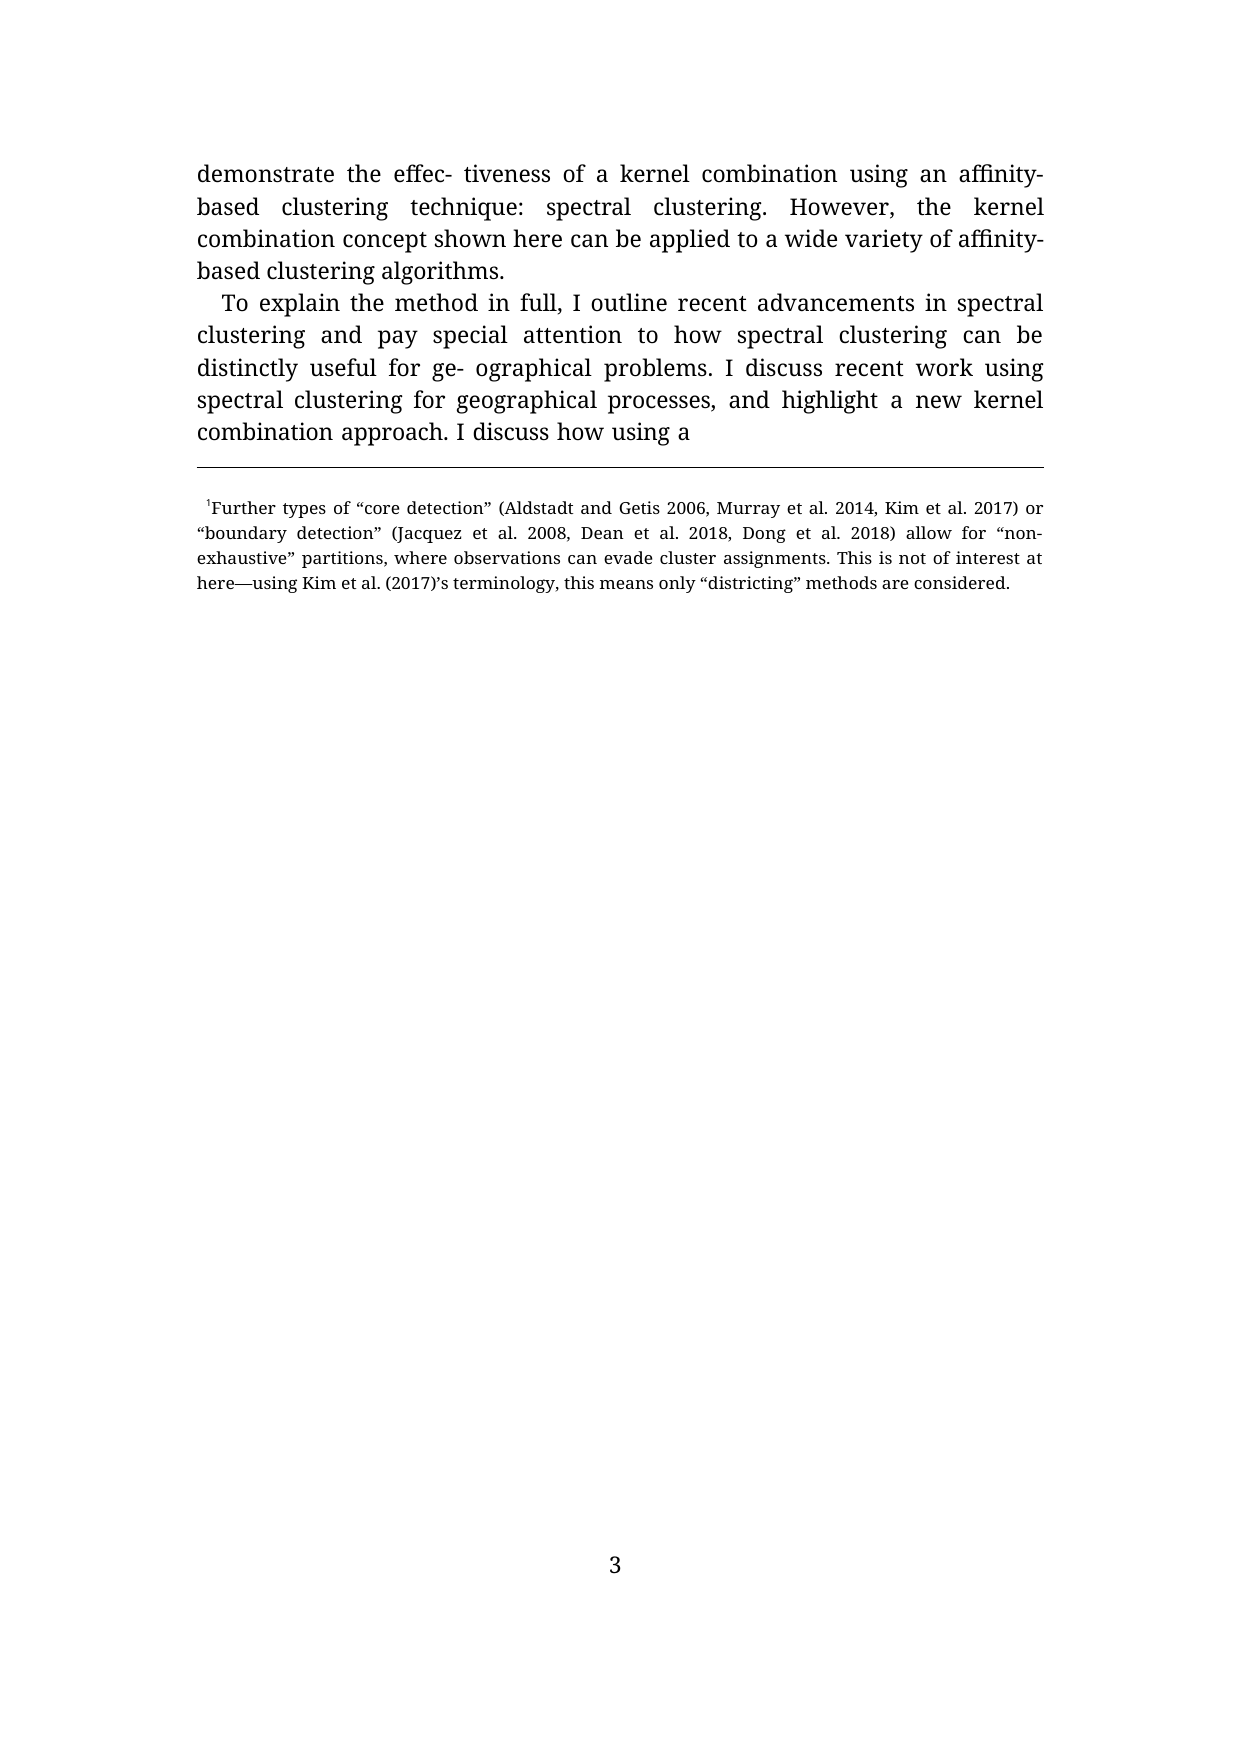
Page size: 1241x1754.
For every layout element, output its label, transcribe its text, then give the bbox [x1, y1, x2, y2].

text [197, 158, 1044, 286]
text To explain the method in full, I outline recent advancements in spectral clustering and pay special attention to how spectral clustering can be distinctly useful for ge- ographical problems. I discuss recent work using spectral clustering for geographical processes, and highlight a new kernel combination approach. I discuss how using a [197, 287, 1044, 447]
text 1Further types of “core detection” (Aldstadt and Getis 2006, Murray et al. 2014, Kim et al. 2017) or “boundary detection” (Jacquez et al. 2008, Dean et al. 2018, Dong et al. 2018) allow for “non-exhaustive” partitions, where observations can evade cluster assignments. This is not of interest at here—using Kim et al. (2017)’s terminology, this means only “districting” methods are considered. [197, 497, 1044, 594]
